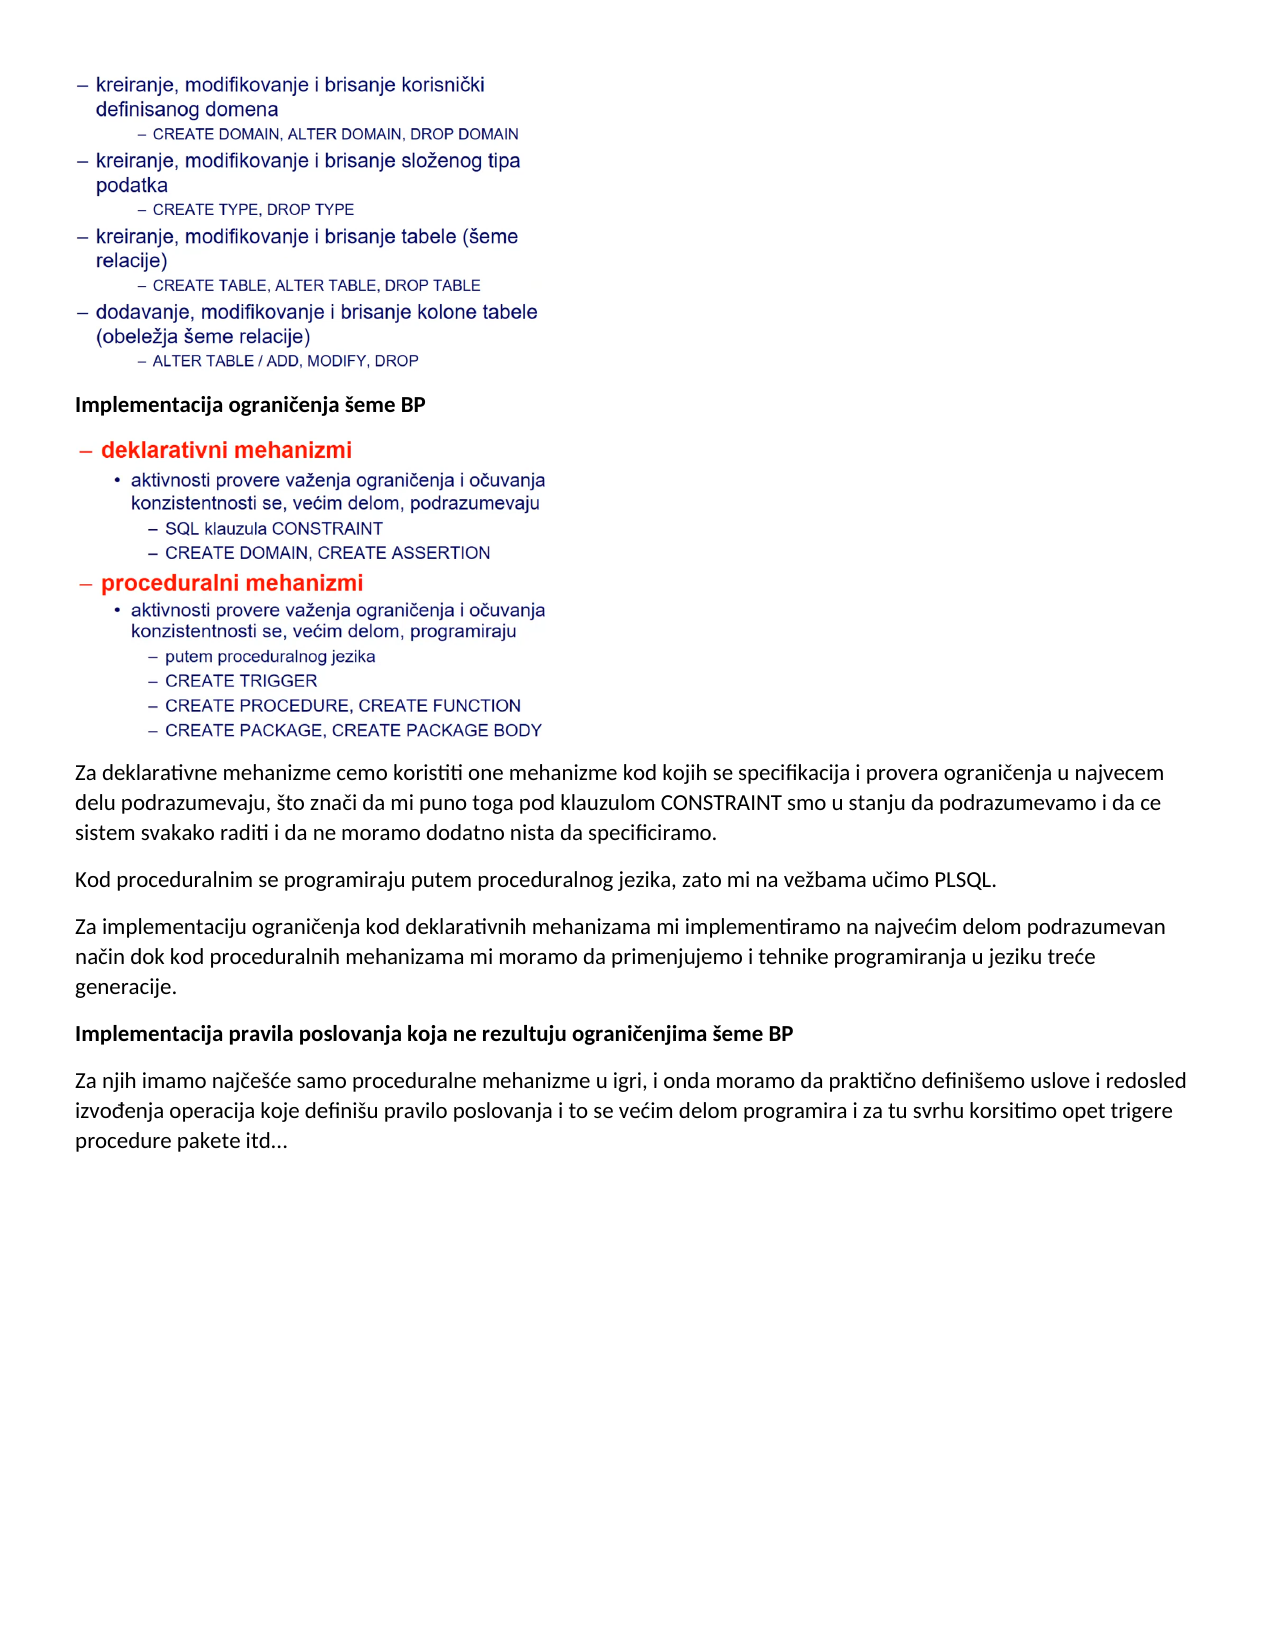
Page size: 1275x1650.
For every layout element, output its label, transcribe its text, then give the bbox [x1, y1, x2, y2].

text Za njih imamo najčešće samo proceduralne mehanizme u igri, i onda moramo da praktično definišemo uslove i redosled izvođenja operacija koje definišu pravilo poslovanja i to se većim delom programira i za tu svrhu korsitimo opet trigere procedure pakete itd... [75, 1066, 1200, 1154]
text Za implementaciju ograničenja kod deklarativnih mehanizama mi implementiramo na najvećim delom podrazumevan način dok kod proceduralnih mehanizama mi moramo da primenjujemo i tehnike programiranja u jeziku treće generacije. [75, 912, 1200, 1000]
text Kod proceduralnim se programiraju putem proceduralnog jezika, zato mi na vežbama učimo PLSQL. [75, 865, 1200, 893]
picture [75, 437, 548, 739]
text Implementacija ograničenja šeme BP [75, 390, 1200, 418]
text Implementacija pravila poslovanja koja ne rezultuju ograničenjima šeme BP [75, 1019, 1200, 1047]
text Za deklarativne mehanizme cemo koristiti one mehanizme kod kojih se specifikacija i provera ograničenja u najvecem delu podrazumevaju, što znači da mi puno toga pod klauzulom CONSTRAINT smo u stanju da podrazumevamo i da ce sistem svakako raditi i da ne moramo dodatno nista da specificiramo. [75, 758, 1200, 846]
picture [75, 75, 542, 372]
